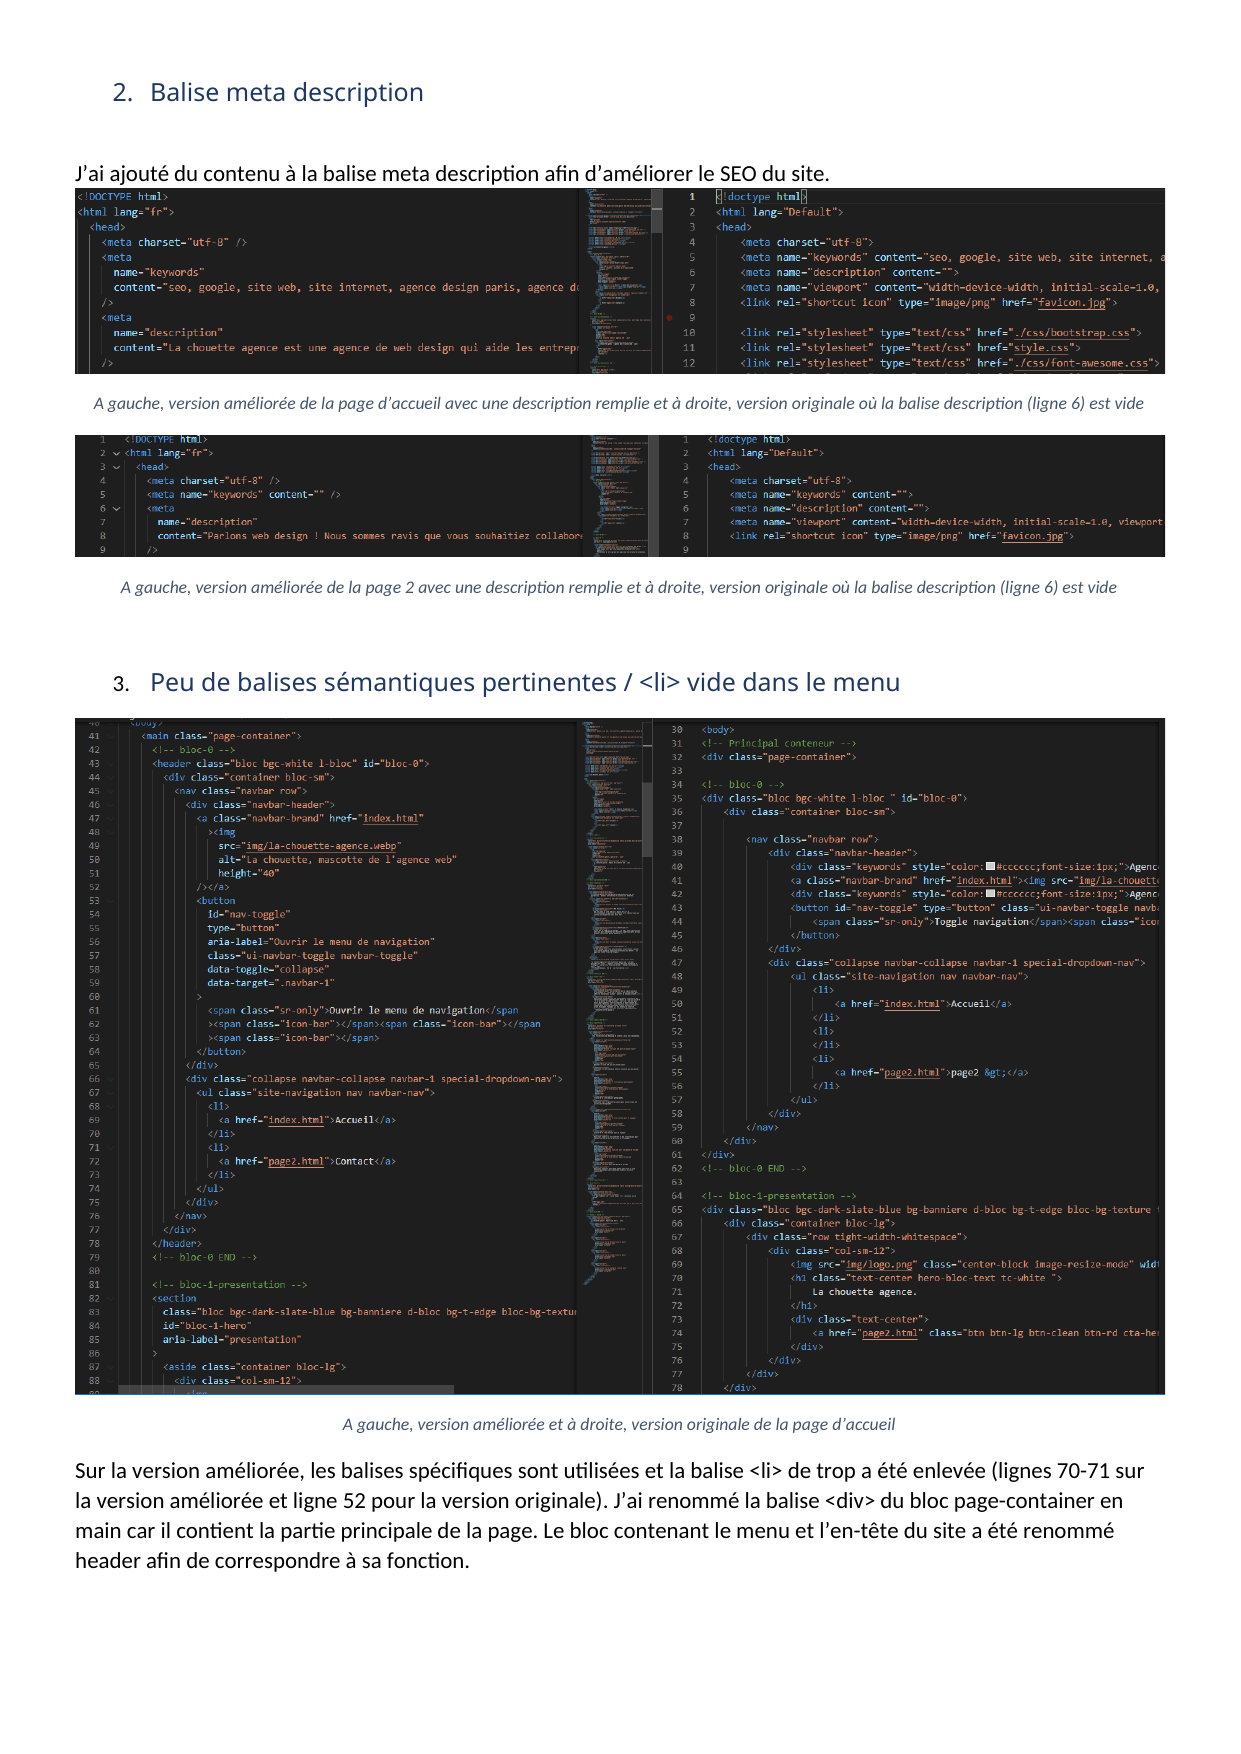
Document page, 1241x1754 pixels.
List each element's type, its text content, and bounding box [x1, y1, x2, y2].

picture [75, 188, 1166, 374]
text A gauche, version améliorée et à droite, version originale de la page d’accueil [75, 1413, 1165, 1435]
text A gauche, version améliorée de la page 2 avec une description remplie et à droite, version originale où la balise description (ligne 6) est vide [75, 576, 1165, 597]
picture [75, 718, 1166, 1395]
text A gauche, version améliorée de la page d’accueil avec une description remplie et à droite, version originale où la balise description (ligne 6) est vide [75, 392, 1165, 414]
text J’ai ajouté du contenu à la balise meta description afin d’améliorer le SEO du site. [75, 159, 1165, 188]
subtitle Balise meta description [112, 75, 1165, 109]
list Peu de balises sémantiques pertinentes / <li> vide dans le menu [112, 665, 1165, 699]
picture [75, 435, 1166, 557]
text Sur la version améliorée, les balises spécifiques sont utilisées et la balise <li> de trop a été enlevée (lignes 70-71 sur la version améliorée et ligne 52 pour la version originale). J’ai renommé la balise <div> du bloc page-container en main car il contient la partie principale de la page. Le bloc contenant le menu et l’en-tête du site a été renommé header afin de correspondre à sa fonction. [75, 1456, 1165, 1574]
